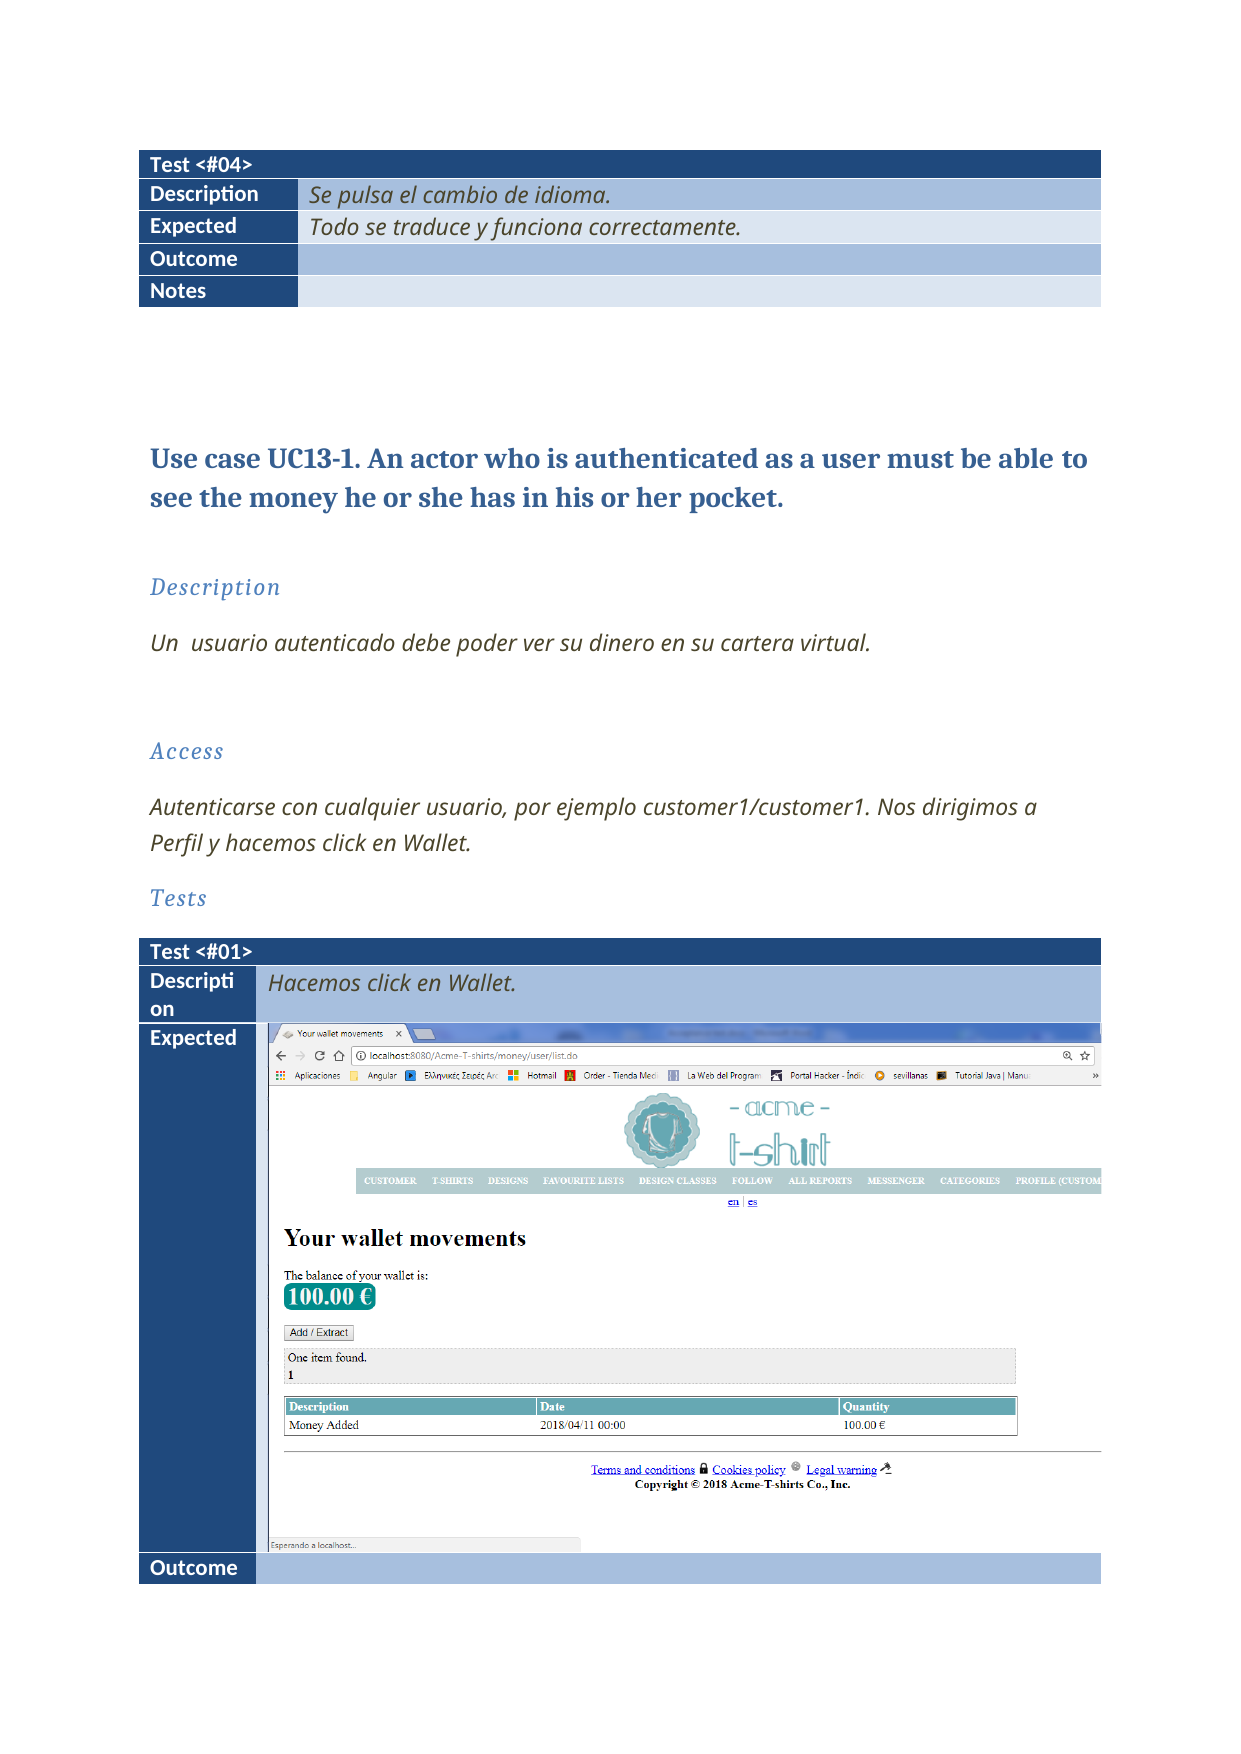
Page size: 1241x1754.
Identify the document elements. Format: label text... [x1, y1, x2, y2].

subtitle Access [150, 737, 1090, 766]
table_cell Expected [139, 1024, 256, 1552]
table_cell Outcome [139, 1553, 256, 1584]
table_cell Expected [139, 211, 298, 243]
table_cell Todo se traduce y funciona correctamente. [298, 211, 1101, 243]
table_cell [256, 1024, 267, 1552]
subtitle Use case UC13-1. An actor who is authenticated as a user must be able to see the money he or she has in his or her pocket. [150, 442, 1090, 514]
text Autenticarse con cualquier usuario, por ejemplo customer1/customer1. Nos dirigimos a Perfil y hacemos click en Wallet. [150, 791, 1090, 858]
subtitle Description [150, 573, 1090, 602]
table_cell [298, 244, 1101, 275]
picture [267, 1023, 1102, 1552]
table_cell [256, 1553, 1101, 1584]
table_cell Se pulsa el cambio de idioma. [298, 179, 1101, 210]
table_cell Outcome [139, 244, 298, 275]
table_header Test <#01> [139, 938, 1101, 965]
table_cell Description [139, 966, 256, 1022]
table_cell [298, 276, 1101, 307]
subtitle Un usuario autenticado debe poder ver su dinero en su cartera virtual. [150, 627, 1090, 658]
table_cell Notes [139, 276, 298, 307]
table_cell Description [139, 179, 298, 210]
subtitle Tests [150, 883, 1090, 912]
table_cell Hacemos click en Wallet. [256, 966, 1101, 1022]
table_header Test <#04> [139, 150, 1101, 178]
